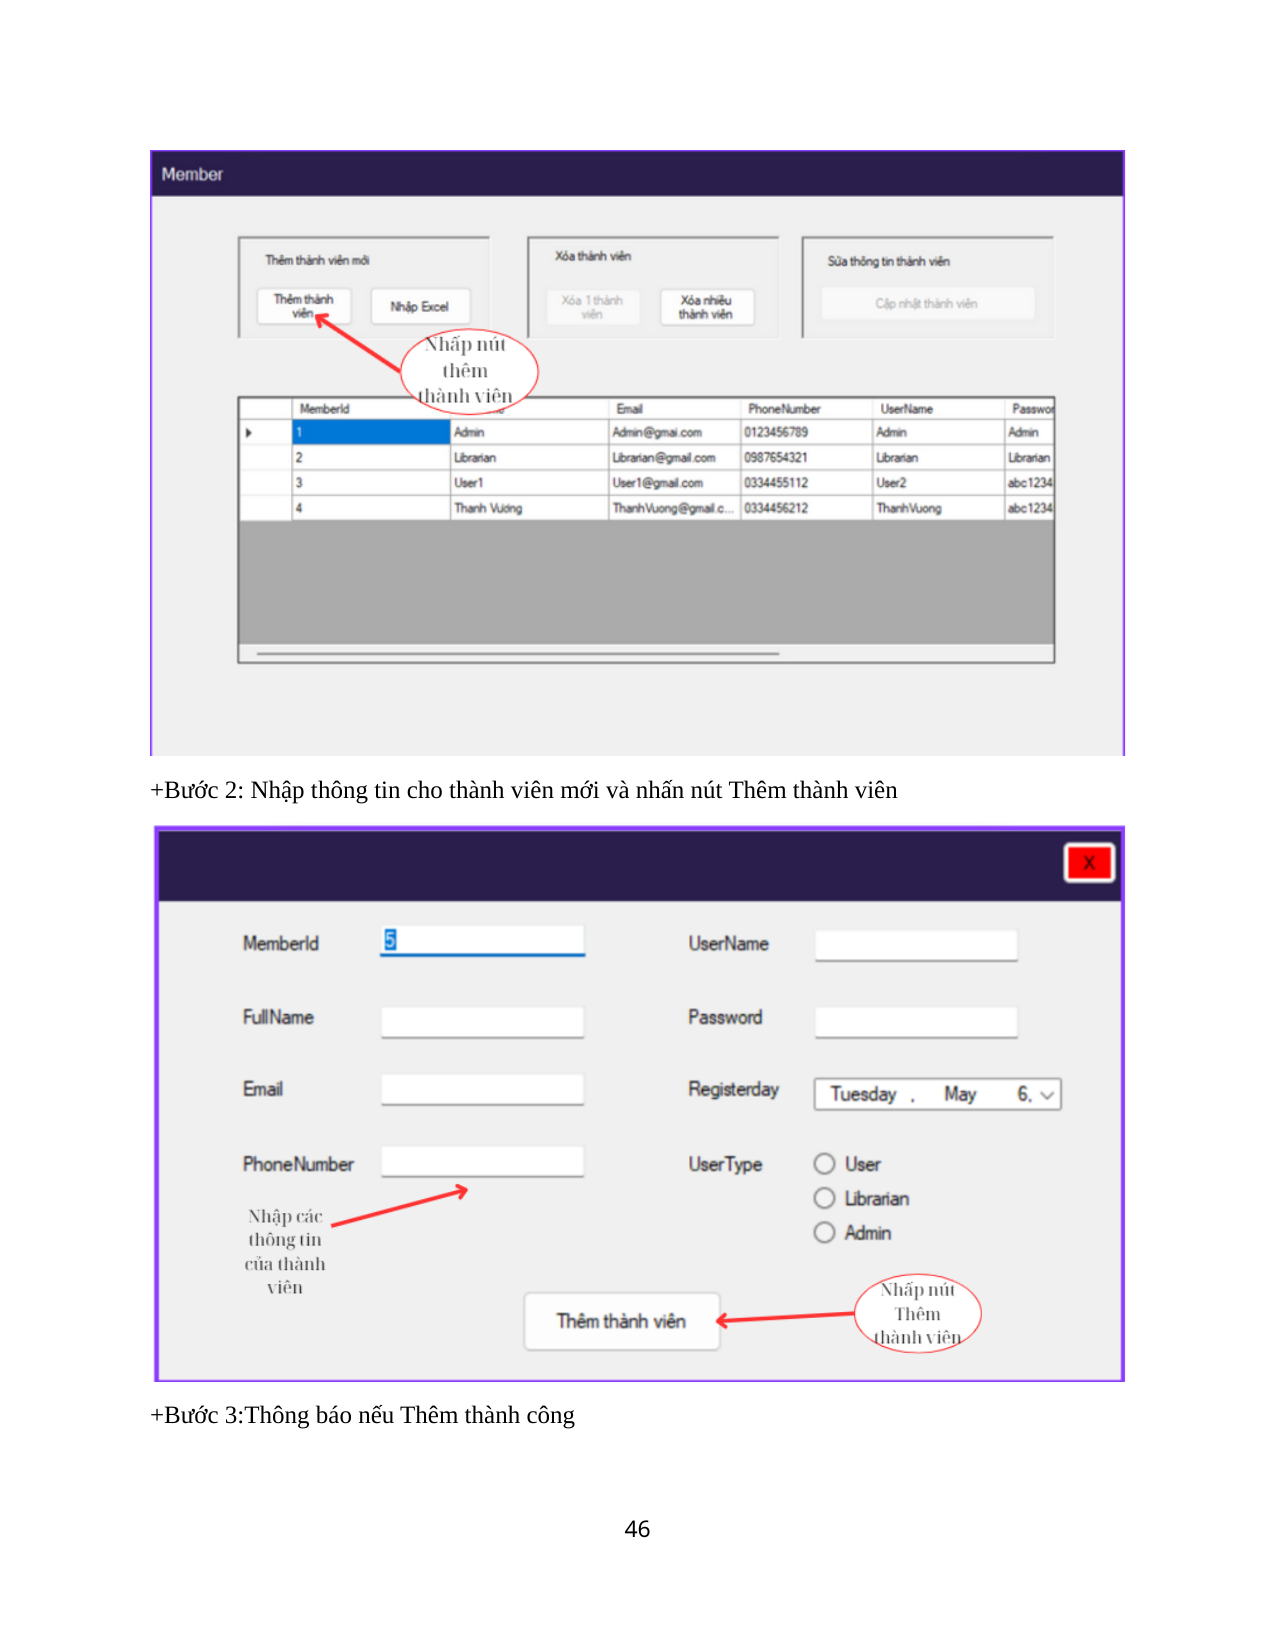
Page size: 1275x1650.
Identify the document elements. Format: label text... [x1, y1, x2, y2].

picture [150, 150, 1125, 756]
text +Bước 2: Nhập thông tin cho thành viên mới và nhấn nút Thêm thành viên [150, 775, 1125, 804]
picture [150, 822, 1125, 1382]
text +Bước 3:Thông báo nếu Thêm thành công [150, 1400, 1125, 1429]
